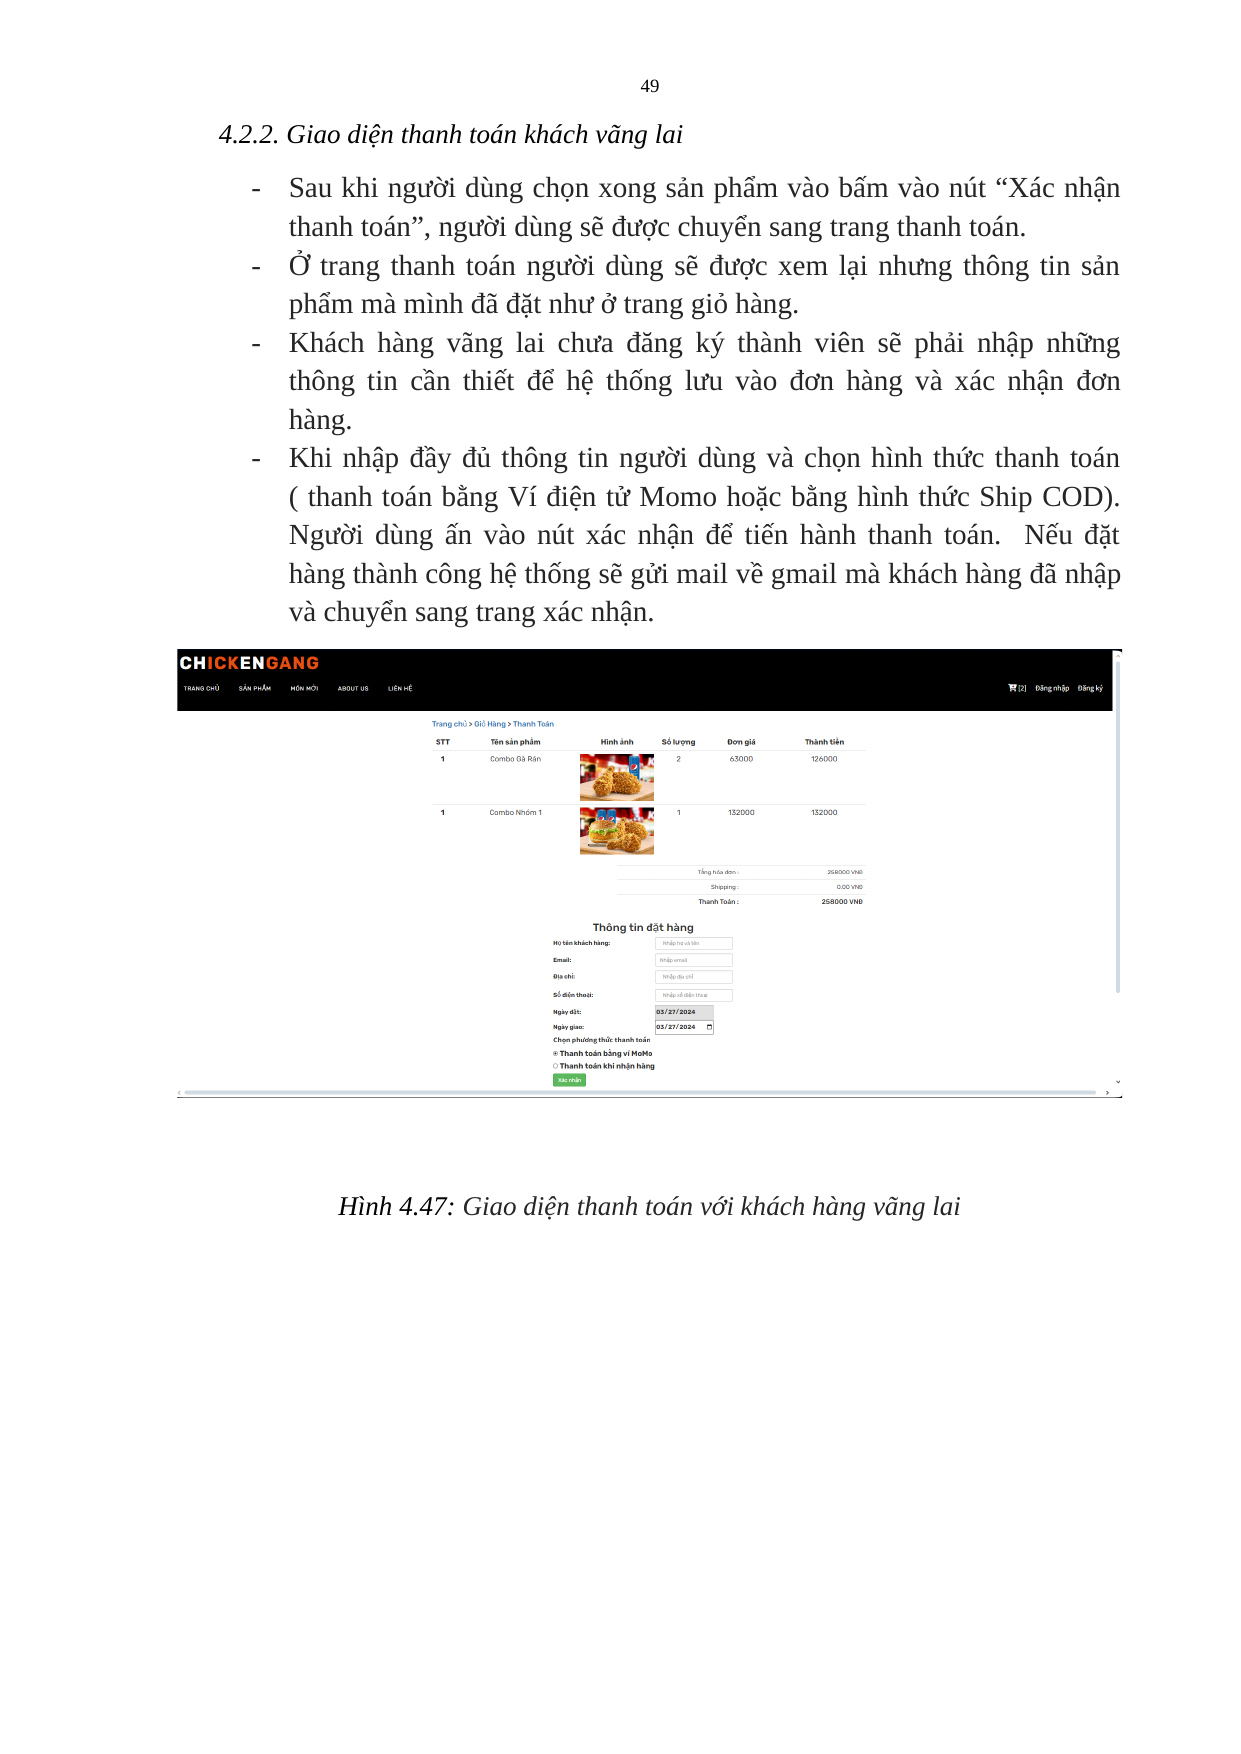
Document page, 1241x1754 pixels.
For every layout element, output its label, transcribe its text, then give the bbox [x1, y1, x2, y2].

list Khi nhập đầy đủ thông tin người dùng và chọn hình thức thanh toán ( thanh toán bằng Ví điện tử Momo hoặc bằng hình thức Ship COD). Người dùng ấn vào nút xác nhận để tiến hành thanh toán. Nếu đặt hàng thành công hệ thống sẽ gửi mail về gmail mà khách hàng đã nhập và chuyển sang trang xác nhận. [251, 440, 1122, 628]
list Khách hàng vãng lai chưa đăng ký thành viên sẽ phải nhập những thông tin cần thiết để hệ thống lưu vào đơn hàng và xác nhận đơn hàng. [251, 325, 1122, 435]
picture [177, 649, 1123, 1098]
list Sau khi người dùng chọn xong sản phẩm vào bấm vào nút “Xác nhận thanh toán”, người dùng sẽ được chuyển sang trang thanh toán. [251, 171, 1122, 243]
list Ở trang thanh toán người dùng sẽ được xem lại nhưng thông tin sản phẩm mà mình đã đặt như ở trang giỏ hàng. [251, 248, 1122, 320]
subtitle Giao diện thanh toán khách vãng lai [218, 118, 1122, 149]
